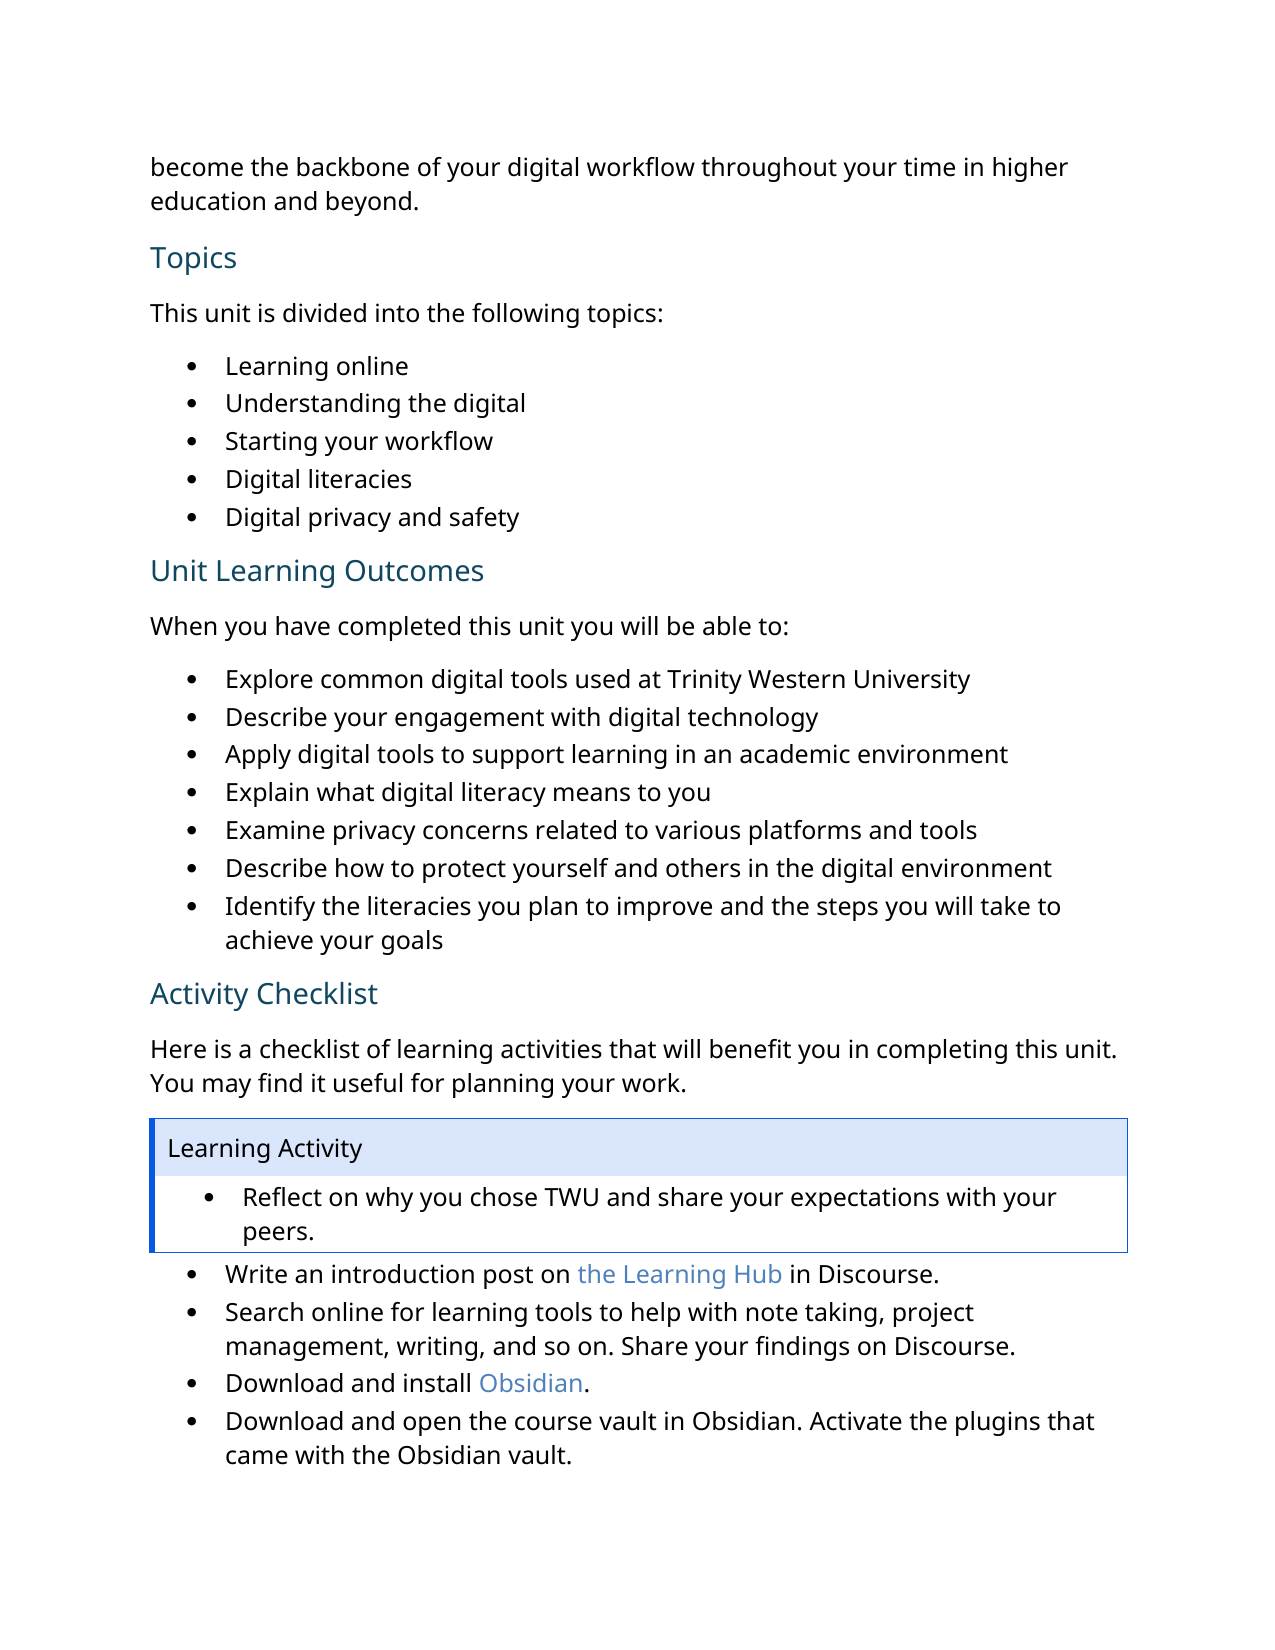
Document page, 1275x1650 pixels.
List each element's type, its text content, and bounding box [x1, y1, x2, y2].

list Examine privacy concerns related to various platforms and tools [187, 813, 1125, 847]
list Describe how to protect yourself and others in the digital environment [187, 850, 1125, 884]
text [150, 150, 1125, 218]
subtitle Unit Learning Outcomes [150, 550, 1125, 590]
list Explore common digital tools used at Trinity Western University [187, 661, 1125, 695]
list Identify the literacies you plan to improve and the steps you will take to achieve your goals [187, 888, 1125, 956]
list Explain what digital literacy means to you [187, 775, 1125, 809]
table_header Learning Activity [155, 1119, 1127, 1176]
list Digital literacies [187, 462, 1125, 496]
text This unit is divided into the following topics: [150, 295, 1125, 329]
list Understanding the digital [187, 386, 1125, 420]
subtitle Topics [150, 237, 1125, 277]
list Starting your workflow [187, 424, 1125, 458]
list Describe your engagement with digital technology [187, 699, 1125, 733]
list Apply digital tools to support learning in an academic environment [187, 737, 1125, 771]
list Digital privacy and safety [187, 499, 1125, 533]
text When you have completed this unit you will be able to: [150, 608, 1125, 643]
subtitle Activity Checklist [150, 973, 1125, 1013]
list Learning online [187, 348, 1125, 382]
text Here is a checklist of learning activities that will benefit you in completing this unit. You may find it useful for planning your work. [150, 1031, 1125, 1099]
